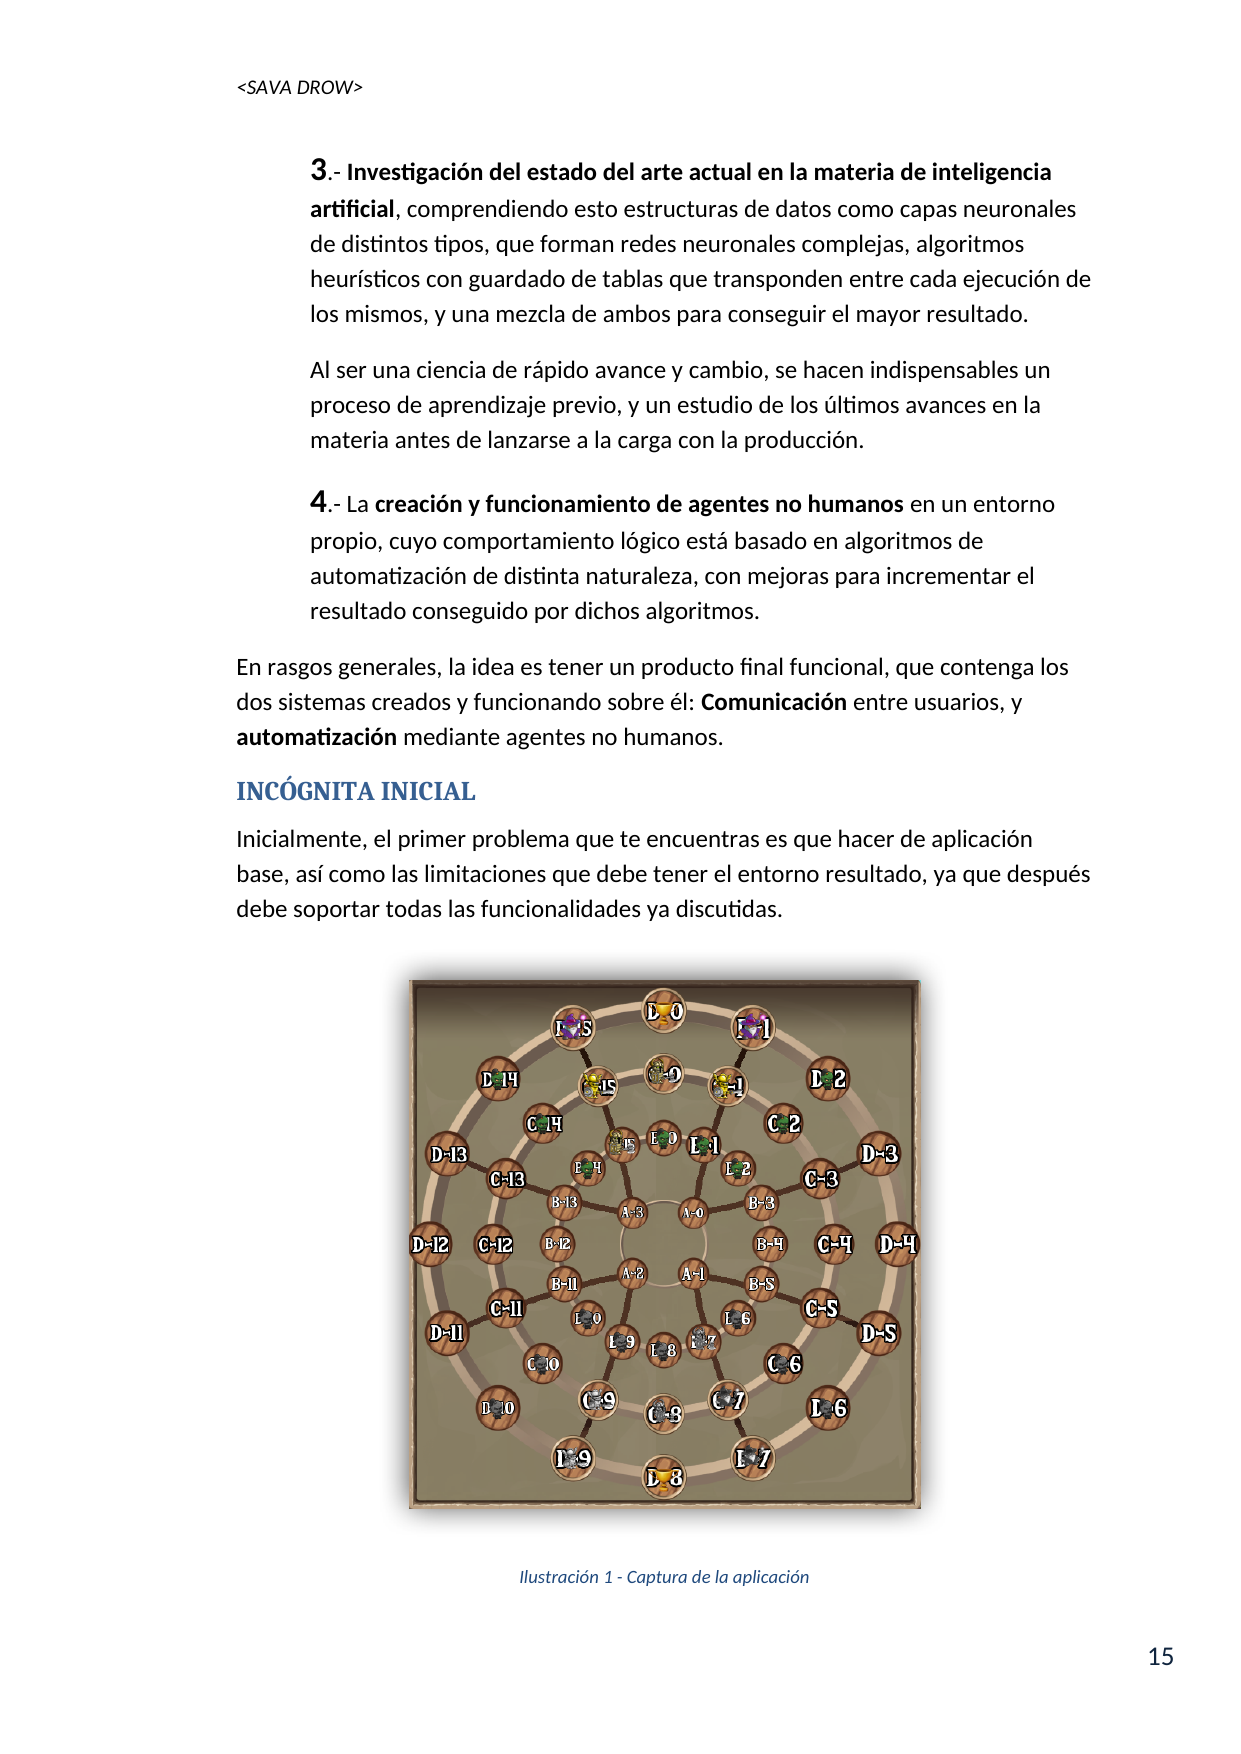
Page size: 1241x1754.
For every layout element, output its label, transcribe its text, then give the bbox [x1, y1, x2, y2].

picture [409, 980, 921, 1509]
text 3.- Investigación del estado del arte actual en la materia de inteligencia artificial, comprendiendo esto estructuras de datos como capas neuronales de distintos tipos, que forman redes neuronales complejas, algoritmos heurísticos con guardado de tablas que transponden entre cada ejecución de los mismos, y una mezcla de ambos para conseguir el mayor resultado. [310, 148, 1092, 328]
subtitle INCÓGNITA INICIAL [236, 776, 1092, 808]
text En rasgos generales, la idea es tener un producto final funcional, que contenga los dos sistemas creados y funcionando sobre él: Comunicación entre usuarios, y automatización mediante agentes no humanos. [236, 651, 1092, 751]
text Inicialmente, el primer problema que te encuentras es que hacer de aplicación base, así como las limitaciones que debe tener el entorno resultado, ya que después debe soportar todas las funcionalidades ya discutidas. [236, 823, 1092, 924]
text 4.- La creación y funcionamiento de agentes no humanos en un entorno propio, cuyo comportamiento lógico está basado en algoritmos de automatización de distinta naturaleza, con mejoras para incrementar el resultado conseguido por dichos algoritmos. [310, 479, 1092, 625]
text Al ser una ciencia de rápido avance y cambio, se hacen indispensables un proceso de aprendizaje previo, y un estudio de los últimos avances en la materia antes de lanzarse a la carga con la producción. [310, 354, 1092, 454]
text Ilustración 1 - Captura de la aplicación [236, 1565, 1092, 1588]
